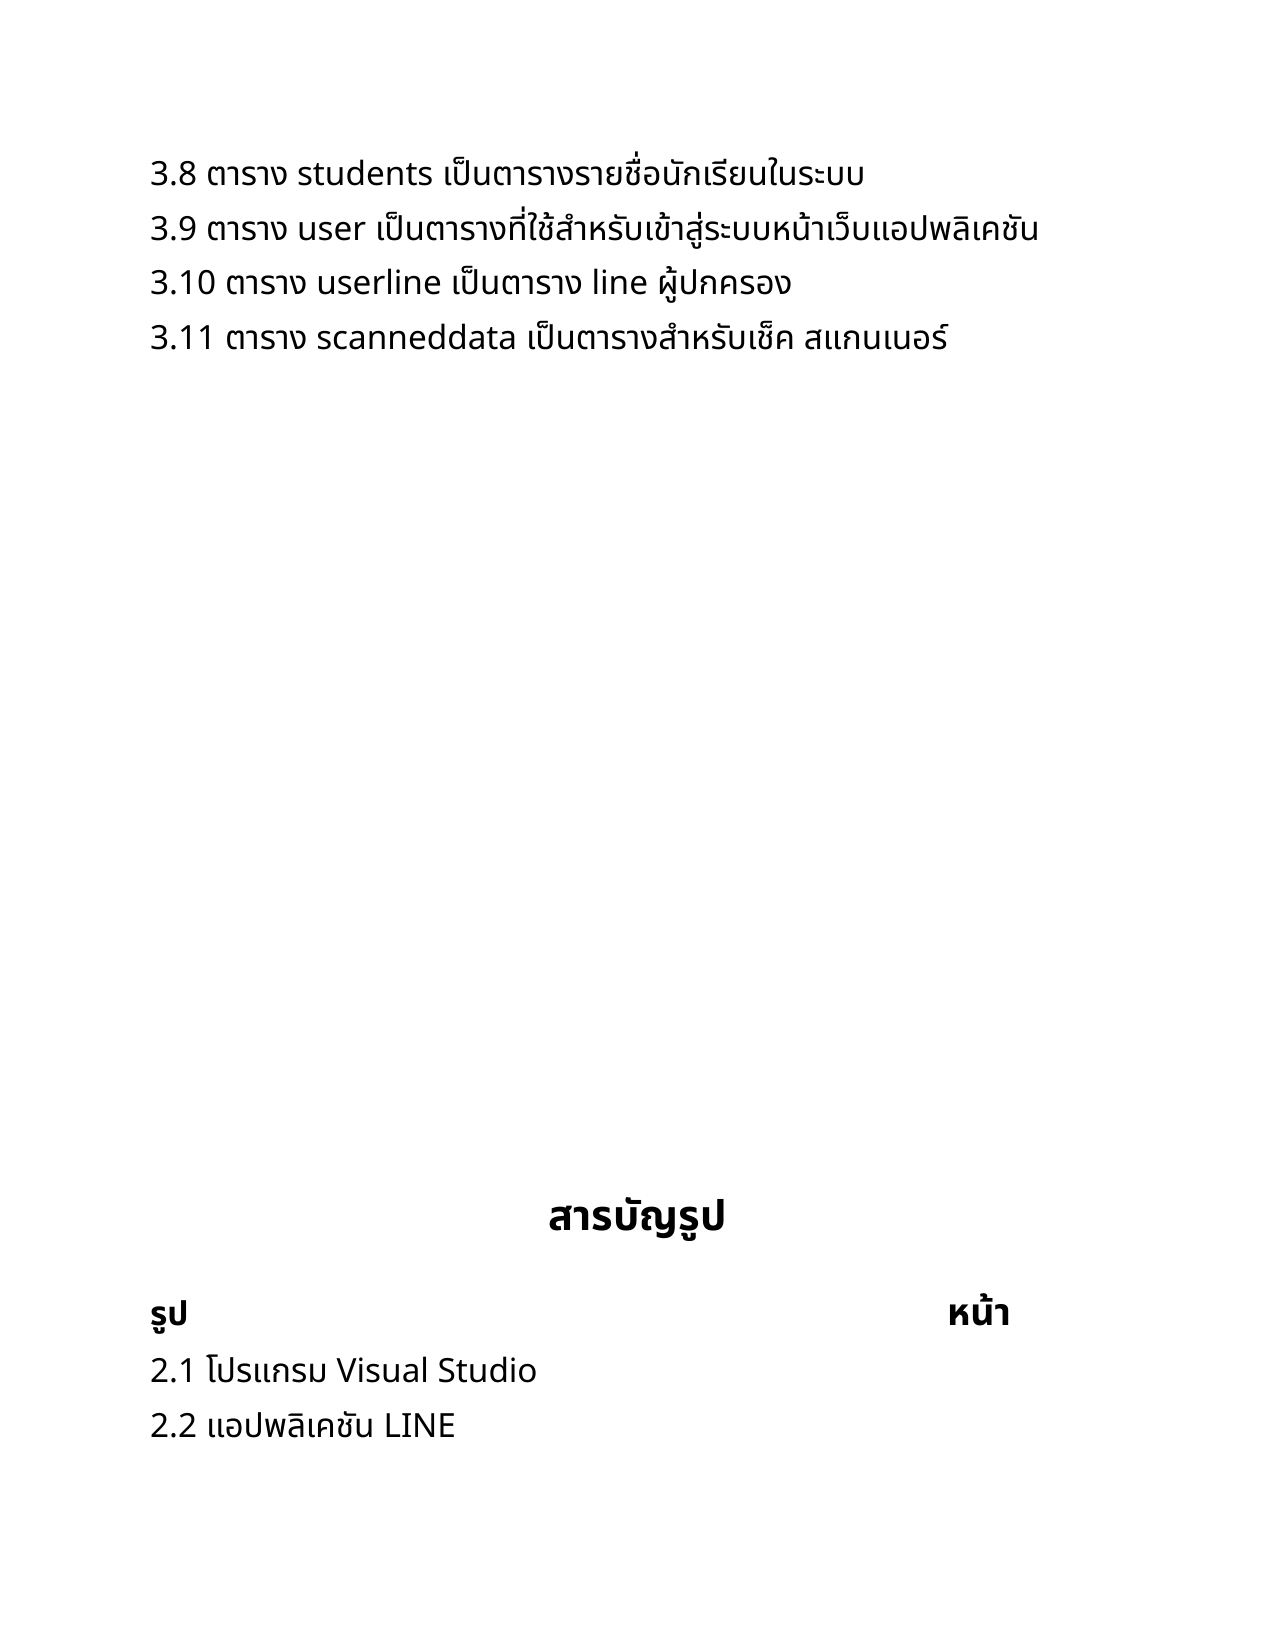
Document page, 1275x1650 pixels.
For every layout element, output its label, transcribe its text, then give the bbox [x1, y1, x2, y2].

text 3.8 ตาราง students เป็นตารางรายชื่อนักเรียนในระบบ [150, 150, 1125, 201]
text สารบัญรูป [150, 1186, 1125, 1249]
text 3.11 ตาราง scanneddata เป็นตารางสำหรับเช็ค สแกนเนอร์ [150, 314, 1125, 364]
text 2.1 โปรแกรม Visual Studio [150, 1347, 1125, 1398]
text 3.9 ตาราง user เป็นตารางที่ใช้สำหรับเข้าสู่ระบบหน้าเว็บแอปพลิเคชัน [150, 204, 1125, 255]
text 2.2 แอปพลิเคชัน LINE [150, 1402, 1125, 1452]
text รูป หน้า [150, 1286, 1125, 1343]
text 3.10 ตาราง userline เป็นตาราง line ผู้ปกครอง [150, 259, 1125, 310]
